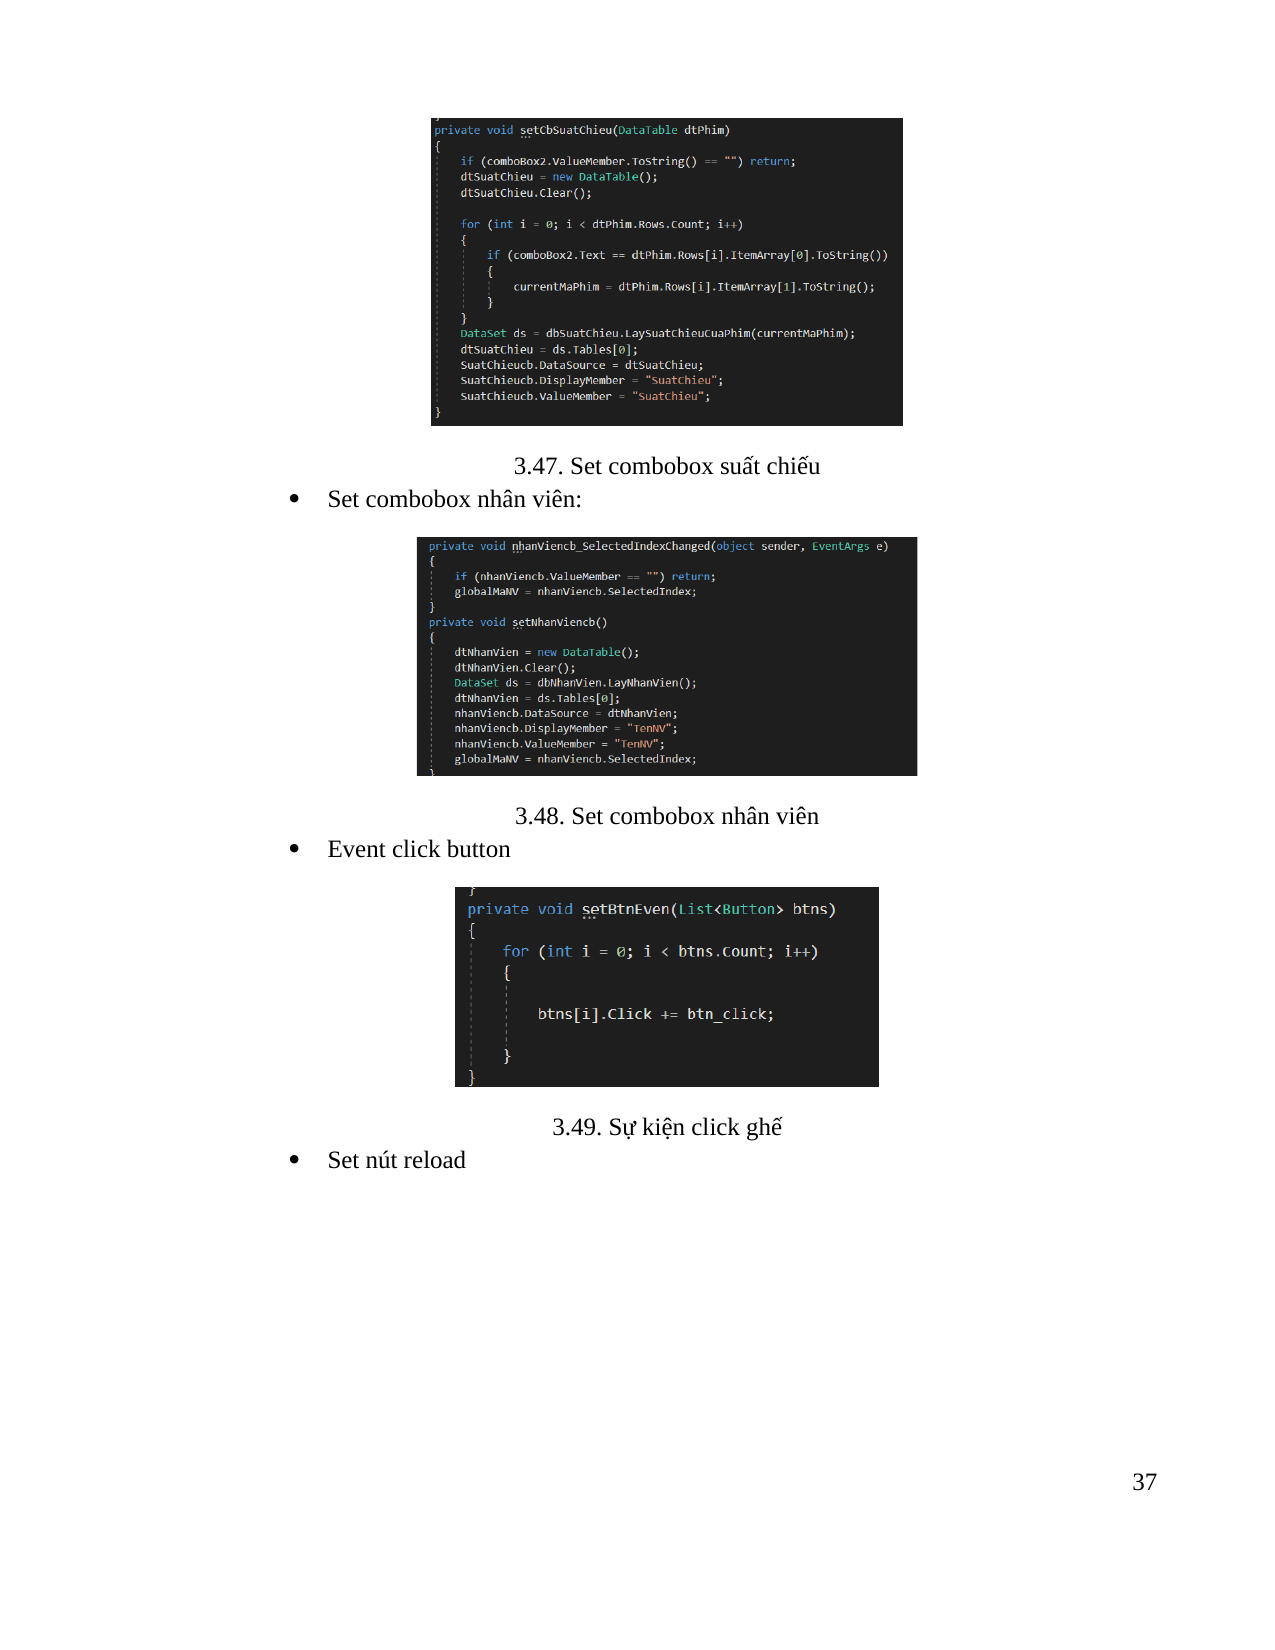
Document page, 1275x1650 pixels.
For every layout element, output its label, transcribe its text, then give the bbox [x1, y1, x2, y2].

subtitle .. Set combobox nhân viên [177, 801, 1157, 829]
list Set nút reload [290, 1145, 1157, 1174]
subtitle .. Set combobox suất chiếu [177, 451, 1157, 479]
picture [431, 118, 903, 426]
list Set combobox nhân viên: [290, 484, 1157, 513]
picture [455, 887, 879, 1087]
subtitle .. Sự kiện click ghế [177, 1112, 1157, 1141]
list Event click button [290, 834, 1157, 863]
picture [416, 537, 918, 776]
